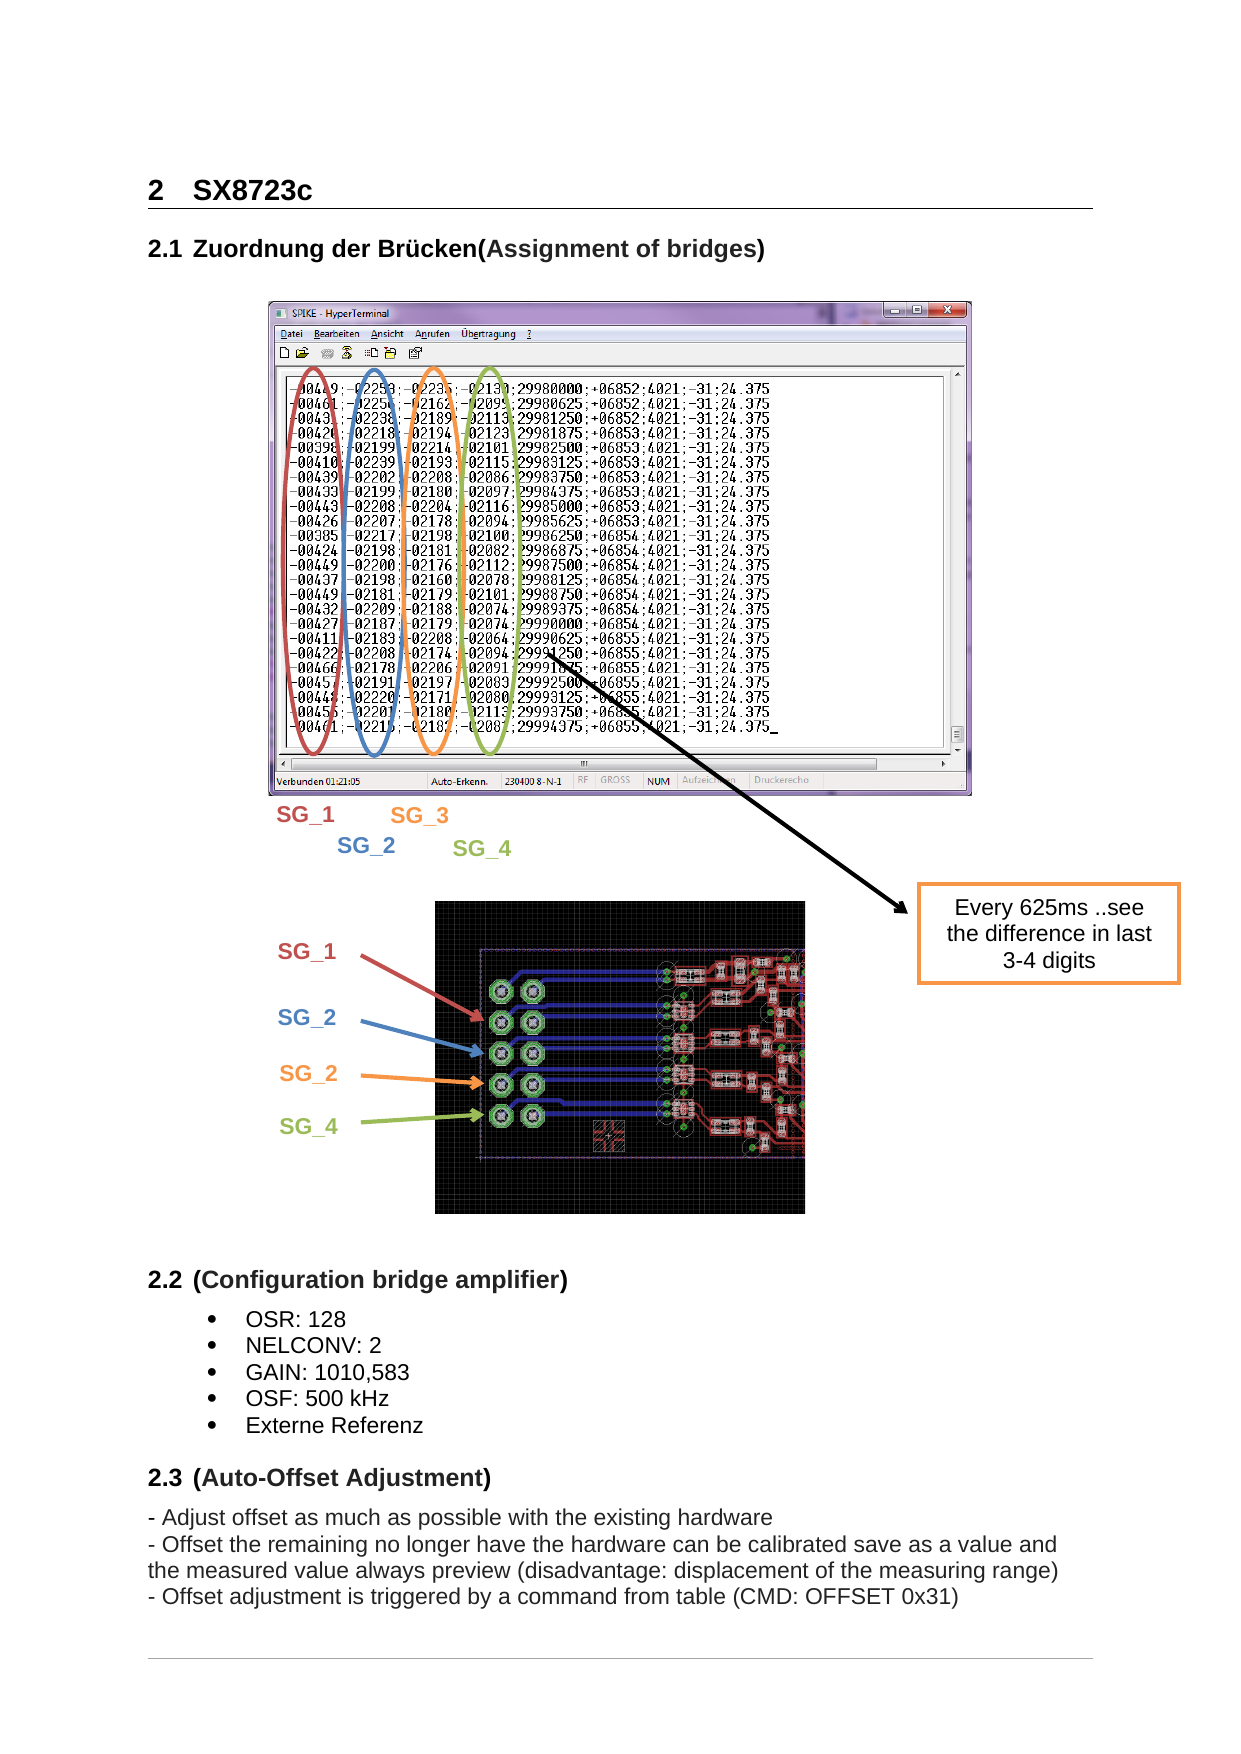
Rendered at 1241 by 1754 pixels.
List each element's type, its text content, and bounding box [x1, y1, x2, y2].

list OSR: 128 [208, 1306, 1093, 1332]
list OSF: 500 kHz [208, 1385, 1093, 1412]
text (Configuration bridge amplifier) [148, 1265, 1093, 1294]
text Zuordnung der Brücken(Assignment of bridges) [148, 234, 1093, 263]
text SX8723c [148, 173, 1093, 208]
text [148, 1504, 1093, 1609]
text (Auto-Offset Adjustment) [148, 1463, 1093, 1492]
list GAIN: 1010,583 [208, 1359, 1093, 1385]
picture [268, 301, 972, 796]
list NELCONV: 2 [208, 1332, 1093, 1359]
picture [435, 901, 806, 1214]
list Externe Referenz [208, 1412, 1093, 1438]
